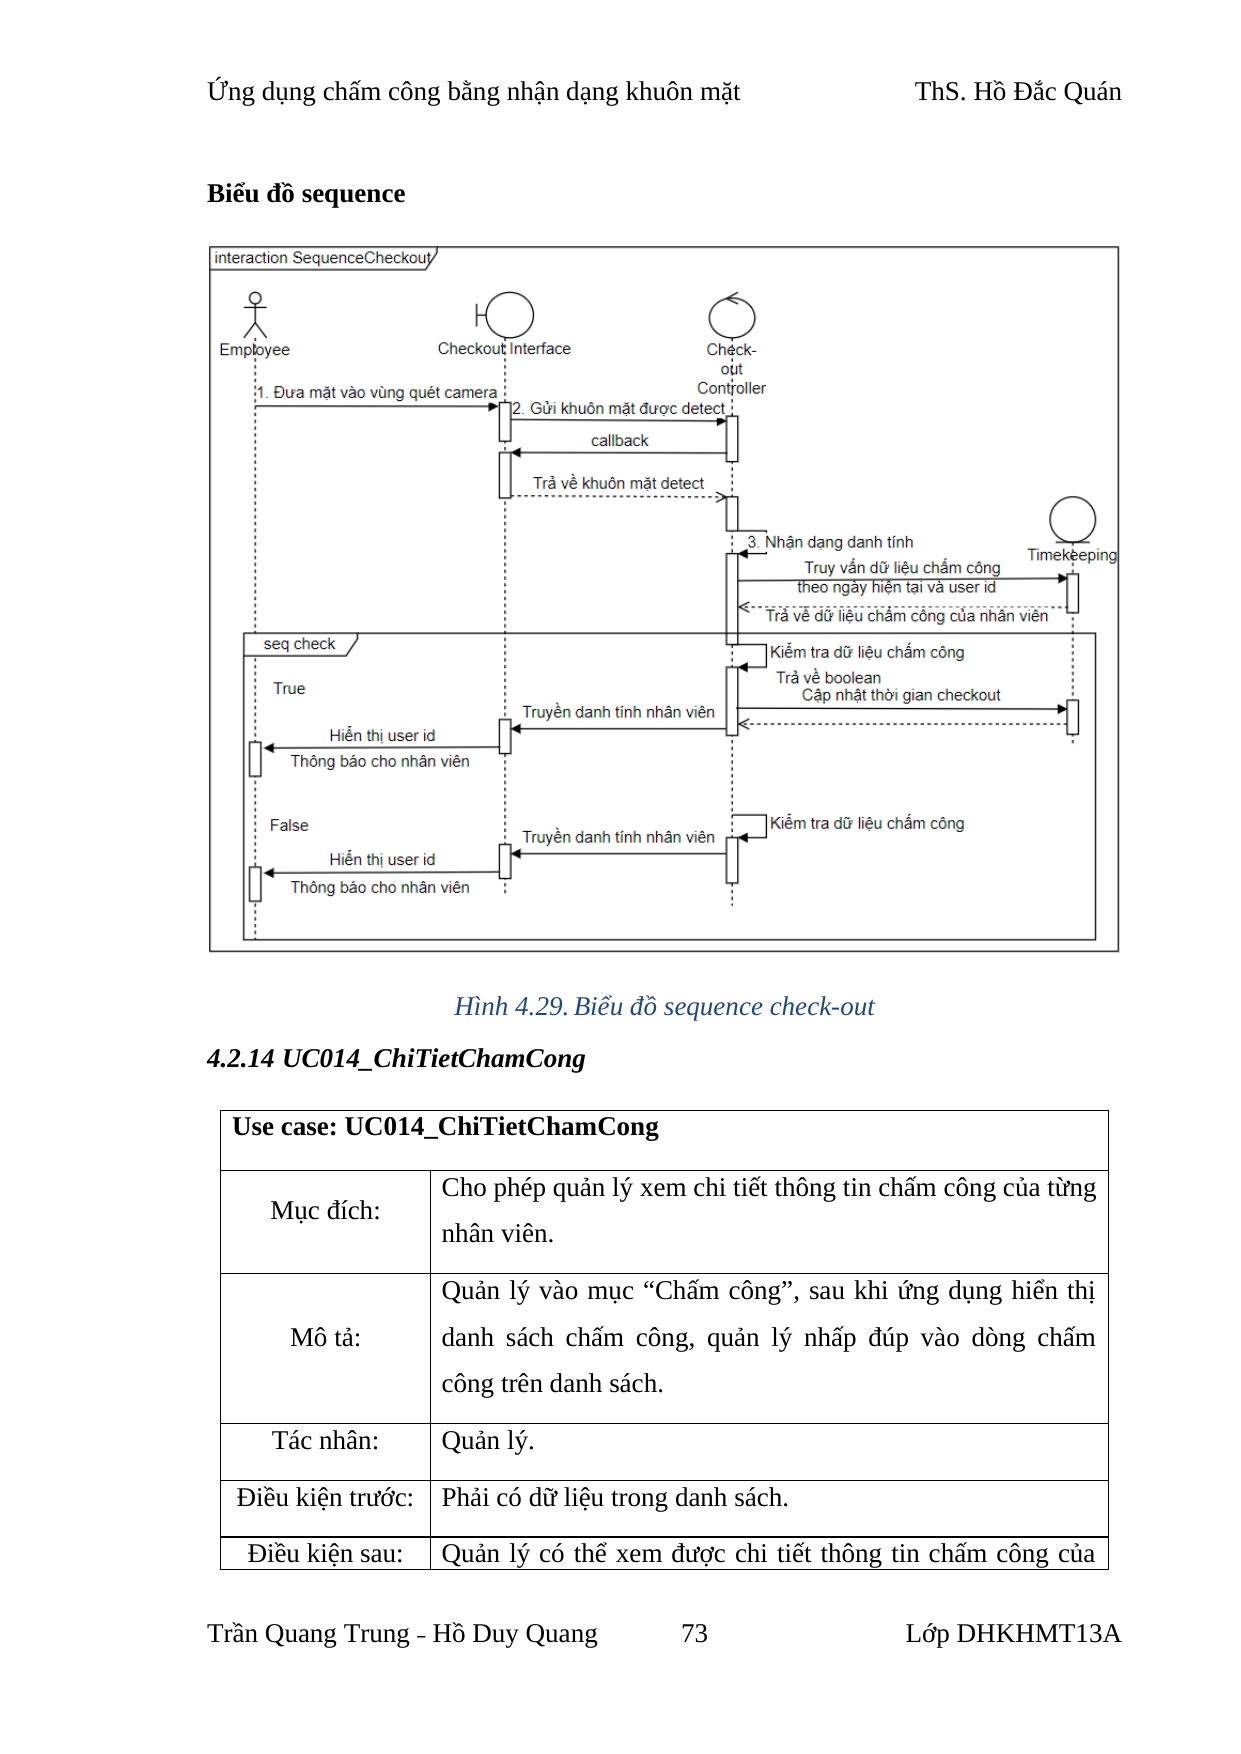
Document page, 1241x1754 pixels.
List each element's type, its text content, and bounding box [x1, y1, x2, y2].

table_cell Tác nhân: [221, 1424, 430, 1480]
table_header Use case: UC014_ChiTietChamCong [221, 1111, 1108, 1170]
table_cell Phải có dữ liệu trong danh sách. [431, 1481, 1108, 1536]
text Biểu đồ sequence [207, 177, 1122, 208]
table_cell Điều kiện trước: [221, 1481, 430, 1536]
table_cell Điều kiện sau: [221, 1538, 430, 1568]
list UC014_ChiTietChamCong [207, 1042, 1122, 1073]
table_cell Cho phép quản lý xem chi tiết thông tin chấm công của từng nhân viên. [431, 1171, 1108, 1273]
picture [206, 244, 1123, 956]
table_cell Mục đích: [221, 1171, 430, 1273]
table_cell Quản lý vào mục “Chấm công”, sau khi ứng dụng hiển thị danh sách chấm công, quản lý nhấp đúp vào dòng chấm công trên danh sách. [431, 1274, 1108, 1423]
table_cell Mô tả: [221, 1274, 430, 1423]
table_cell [431, 1538, 1108, 1568]
text Hình 4.29. Biểu đồ sequence check-out [207, 990, 1122, 1021]
table_cell Quản lý. [431, 1424, 1108, 1480]
